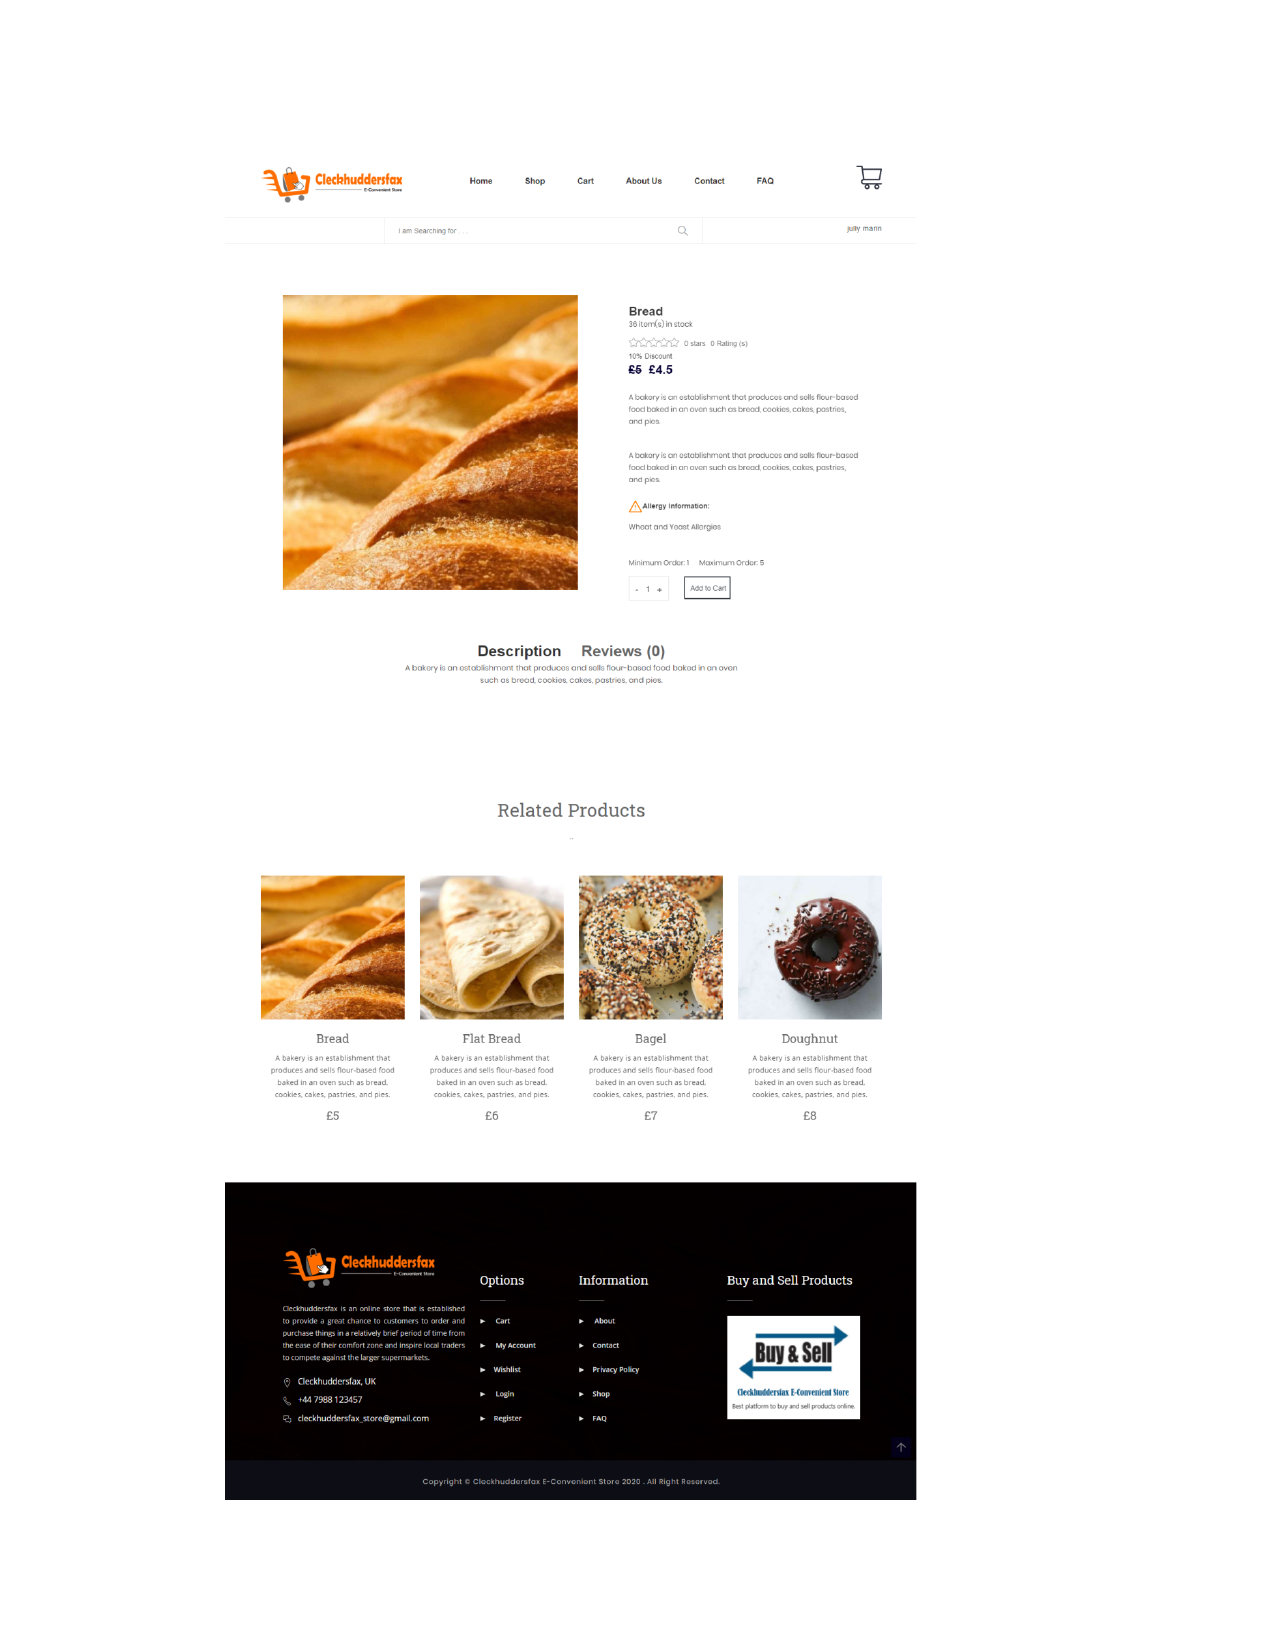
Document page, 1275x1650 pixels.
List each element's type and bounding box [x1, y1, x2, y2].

picture [225, 150, 917, 1500]
